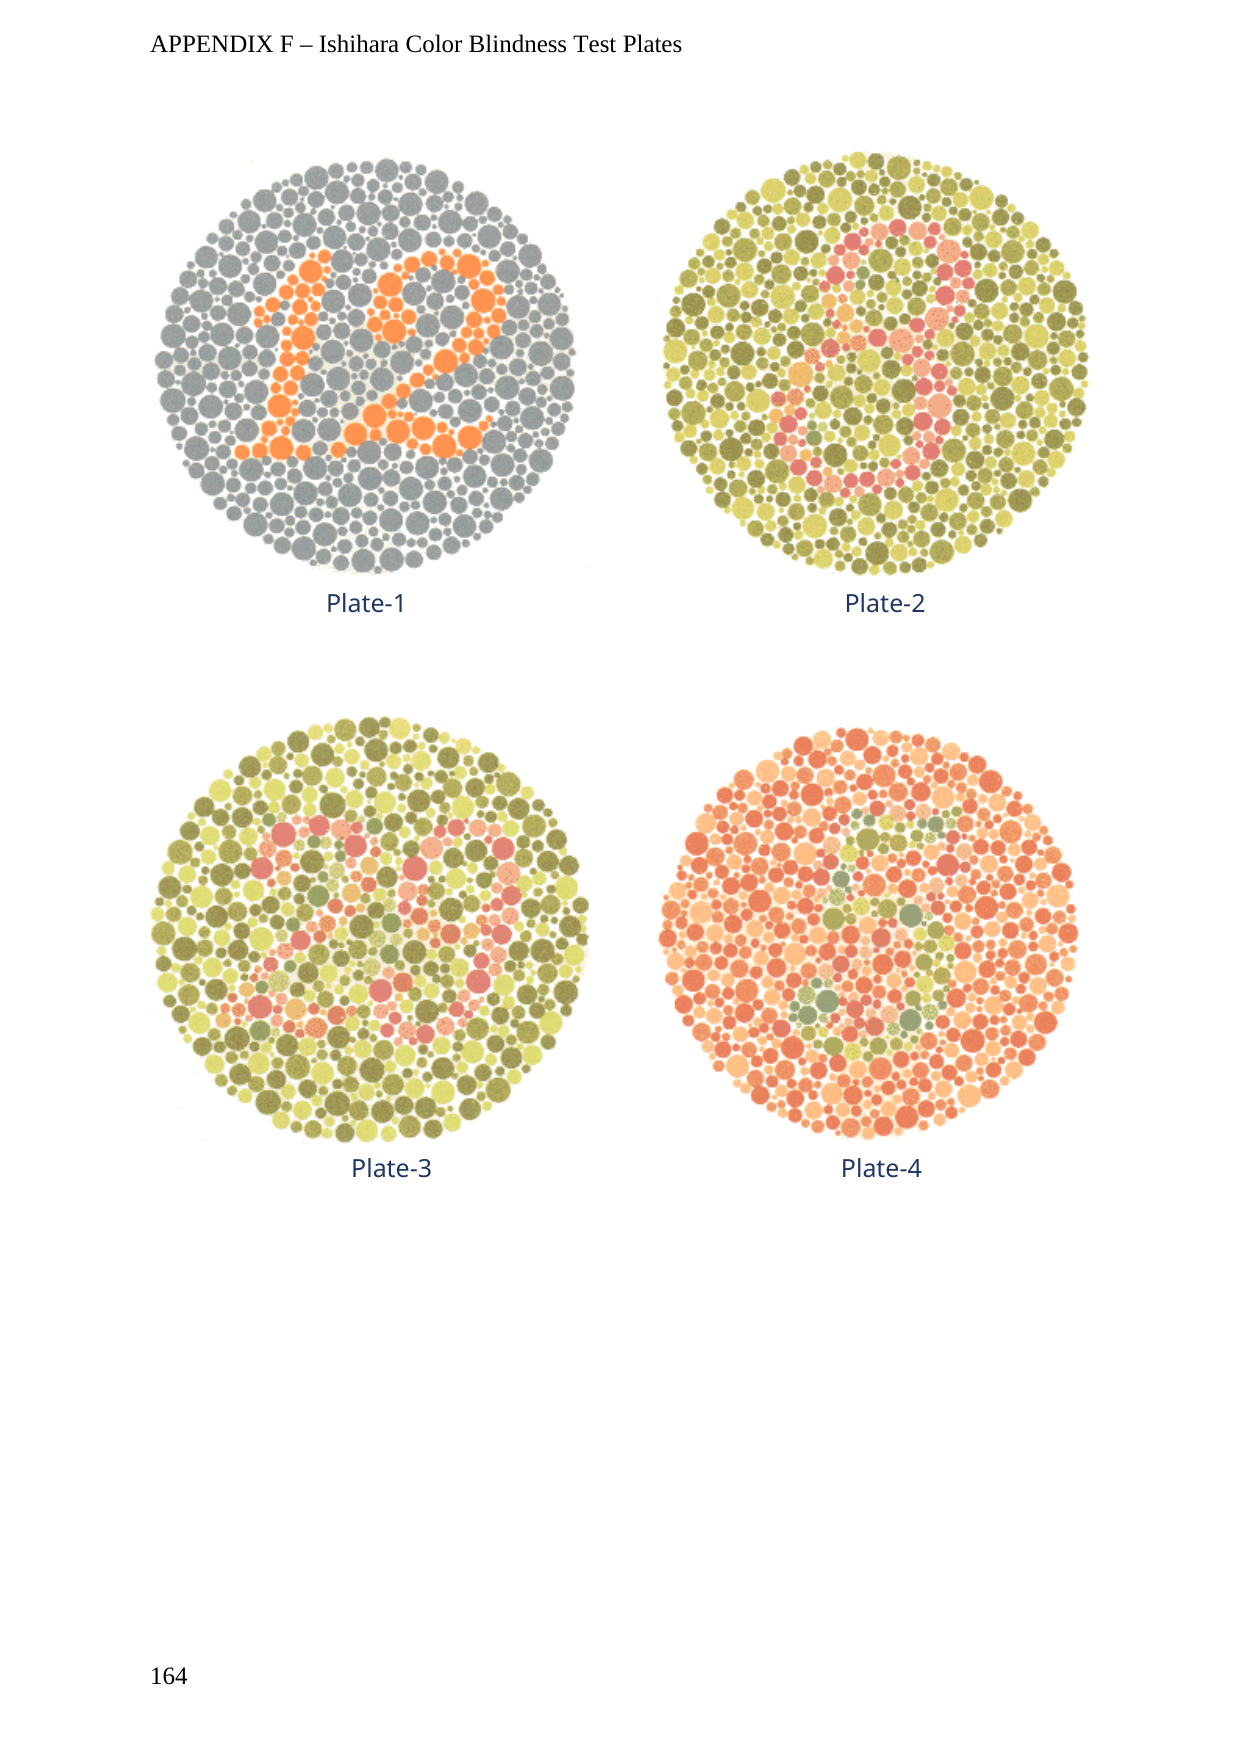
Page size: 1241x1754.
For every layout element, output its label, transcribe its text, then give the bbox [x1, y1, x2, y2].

picture [150, 715, 589, 1147]
subtitle Plate-3 Plate-4 [150, 1151, 1090, 1185]
picture [650, 715, 1089, 1147]
picture [150, 150, 589, 582]
subtitle Plate-1 Plate-2 [225, 585, 1090, 619]
picture [651, 150, 1090, 582]
